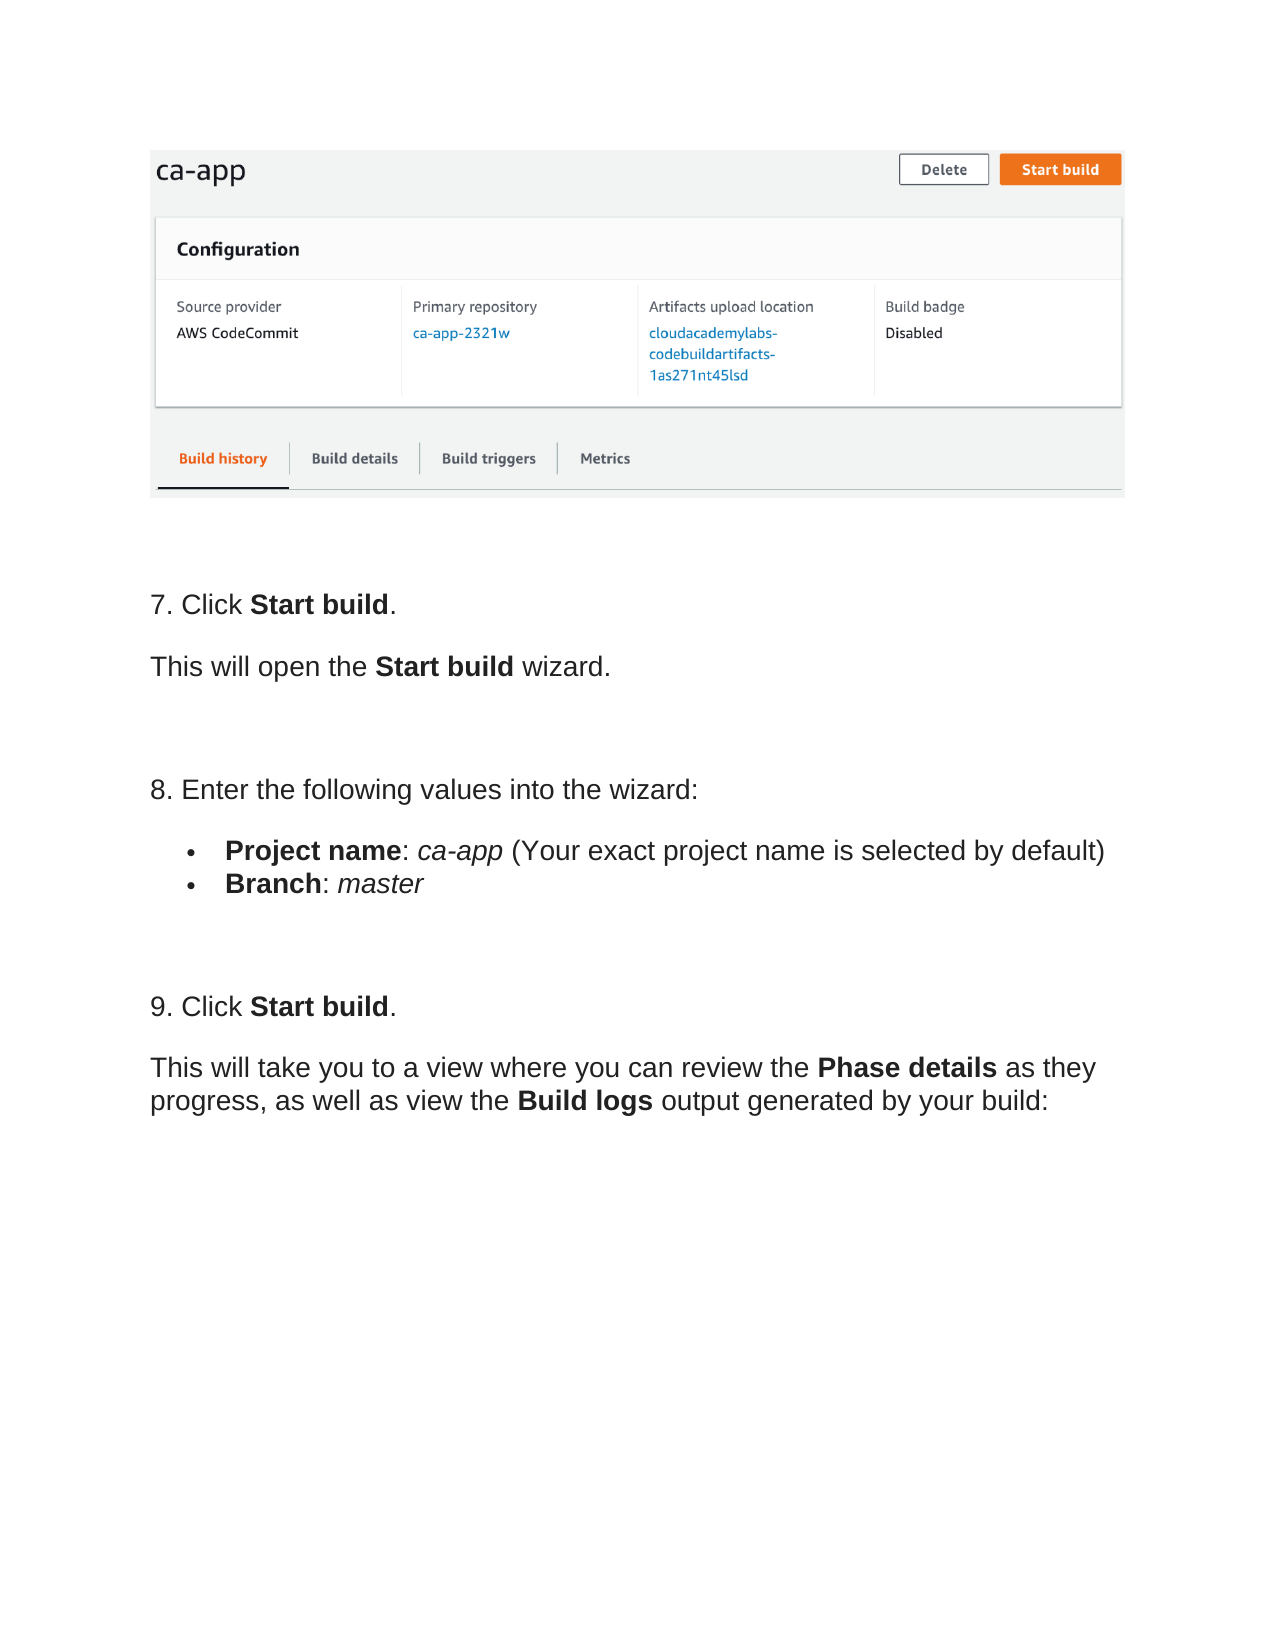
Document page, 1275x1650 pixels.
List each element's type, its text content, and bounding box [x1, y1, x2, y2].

text This will take you to a view where you can review the Phase details as they progress, as well as view the Build logs output generated by your build: [150, 1051, 1125, 1116]
text 7. Click Start build. [150, 588, 1125, 620]
text 8. Enter the following values into the wizard: [150, 773, 1125, 805]
text This will open the Start build wizard. [150, 649, 1125, 682]
list Branch: master [187, 867, 1125, 899]
list Project name: ca-app (Your exact project name is selected by default) [187, 834, 1125, 867]
picture [150, 150, 1125, 498]
text 9. Click Start build. [150, 990, 1125, 1022]
